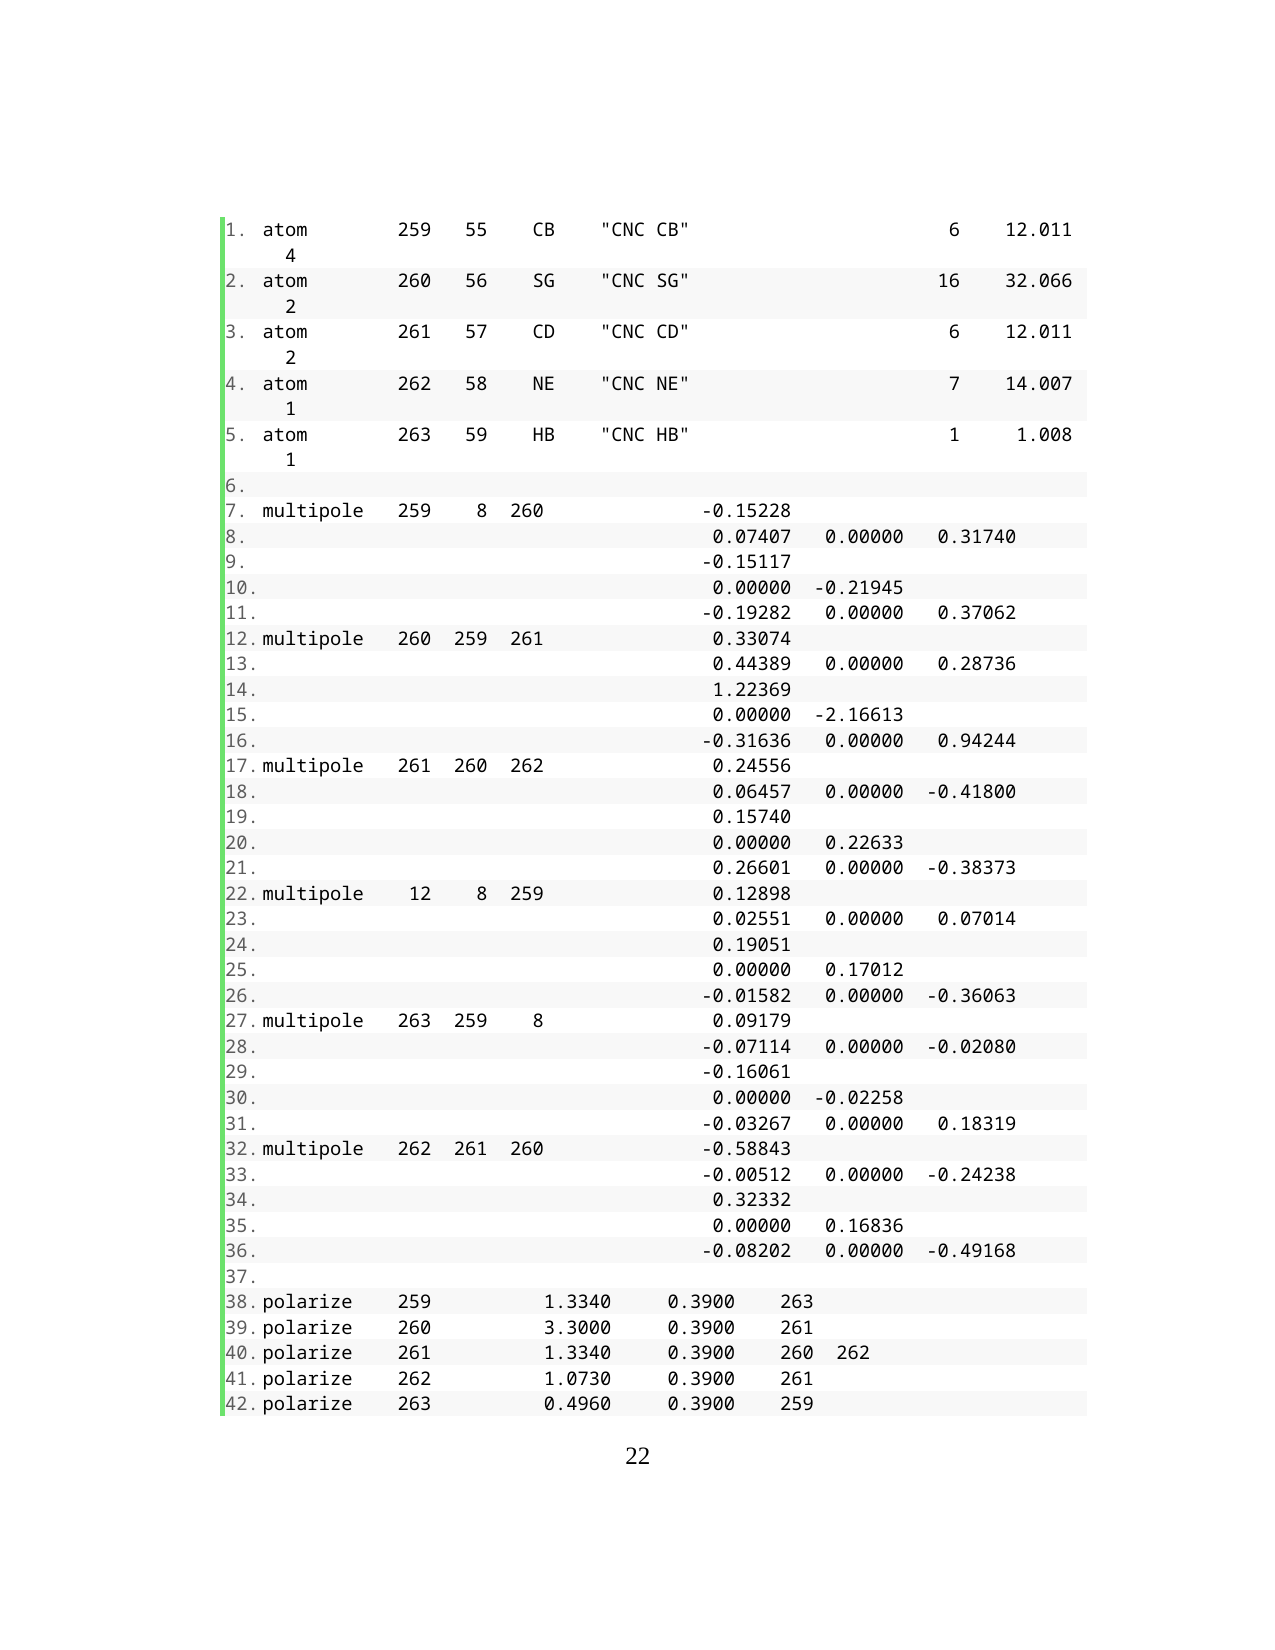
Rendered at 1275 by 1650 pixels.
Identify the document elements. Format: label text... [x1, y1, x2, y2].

list polarize 259 1.3340 0.3900 263 [225, 1288, 1087, 1314]
list 0.00000 0.17012 [225, 957, 1087, 982]
list polarize 261 1.3340 0.3900 260 262 [225, 1339, 1087, 1365]
list atom 259 55 CB "CNC CB" 6 12.011 4 [225, 217, 1087, 268]
list multipole 263 259 8 0.09179 [225, 1008, 1087, 1033]
list -0.03267 0.00000 0.18319 [225, 1110, 1087, 1135]
list -0.19282 0.00000 0.37062 [225, 599, 1087, 625]
list 0.02551 0.00000 0.07014 [225, 906, 1087, 931]
list atom 262 58 NE "CNC NE" 7 14.007 1 [225, 370, 1087, 421]
list 0.26601 0.00000 -0.38373 [225, 855, 1087, 880]
list atom 261 57 CD "CNC CD" 6 12.011 2 [225, 319, 1087, 370]
list 0.15740 [225, 804, 1087, 829]
list -0.16061 [225, 1059, 1087, 1084]
list -0.08202 0.00000 -0.49168 [225, 1237, 1087, 1263]
list multipole 260 259 261 0.33074 [225, 625, 1087, 651]
list 0.44389 0.00000 0.28736 [225, 651, 1087, 676]
list multipole 261 260 262 0.24556 [225, 753, 1087, 778]
list 0.00000 -2.16613 [225, 702, 1087, 727]
list atom 263 59 HB "CNC HB" 1 1.008 1 [225, 421, 1087, 472]
list multipole 262 261 260 -0.58843 [225, 1135, 1087, 1161]
list -0.00512 0.00000 -0.24238 [225, 1161, 1087, 1186]
list atom 260 56 SG "CNC SG" 16 32.066 2 [225, 268, 1087, 319]
list -0.07114 0.00000 -0.02080 [225, 1033, 1087, 1059]
list polarize 263 0.4960 0.3900 259 [225, 1391, 1087, 1416]
list 0.07407 0.00000 0.31740 [225, 523, 1087, 548]
list 0.32332 [225, 1186, 1087, 1212]
list 0.00000 0.16836 [225, 1212, 1087, 1237]
list 0.00000 -0.02258 [225, 1084, 1087, 1110]
list 0.00000 0.22633 [225, 829, 1087, 855]
list polarize 260 3.3000 0.3900 261 [225, 1314, 1087, 1339]
list -0.15117 [225, 548, 1087, 574]
list 0.19051 [225, 931, 1087, 957]
list 0.06457 0.00000 -0.41800 [225, 778, 1087, 804]
list multipole 259 8 260 -0.15228 [225, 497, 1087, 523]
list multipole 12 8 259 0.12898 [225, 880, 1087, 906]
list 0.00000 -0.21945 [225, 574, 1087, 599]
list polarize 262 1.0730 0.3900 261 [225, 1365, 1087, 1391]
list -0.01582 0.00000 -0.36063 [225, 982, 1087, 1008]
list 1.22369 [225, 676, 1087, 702]
list -0.31636 0.00000 0.94244 [225, 727, 1087, 753]
